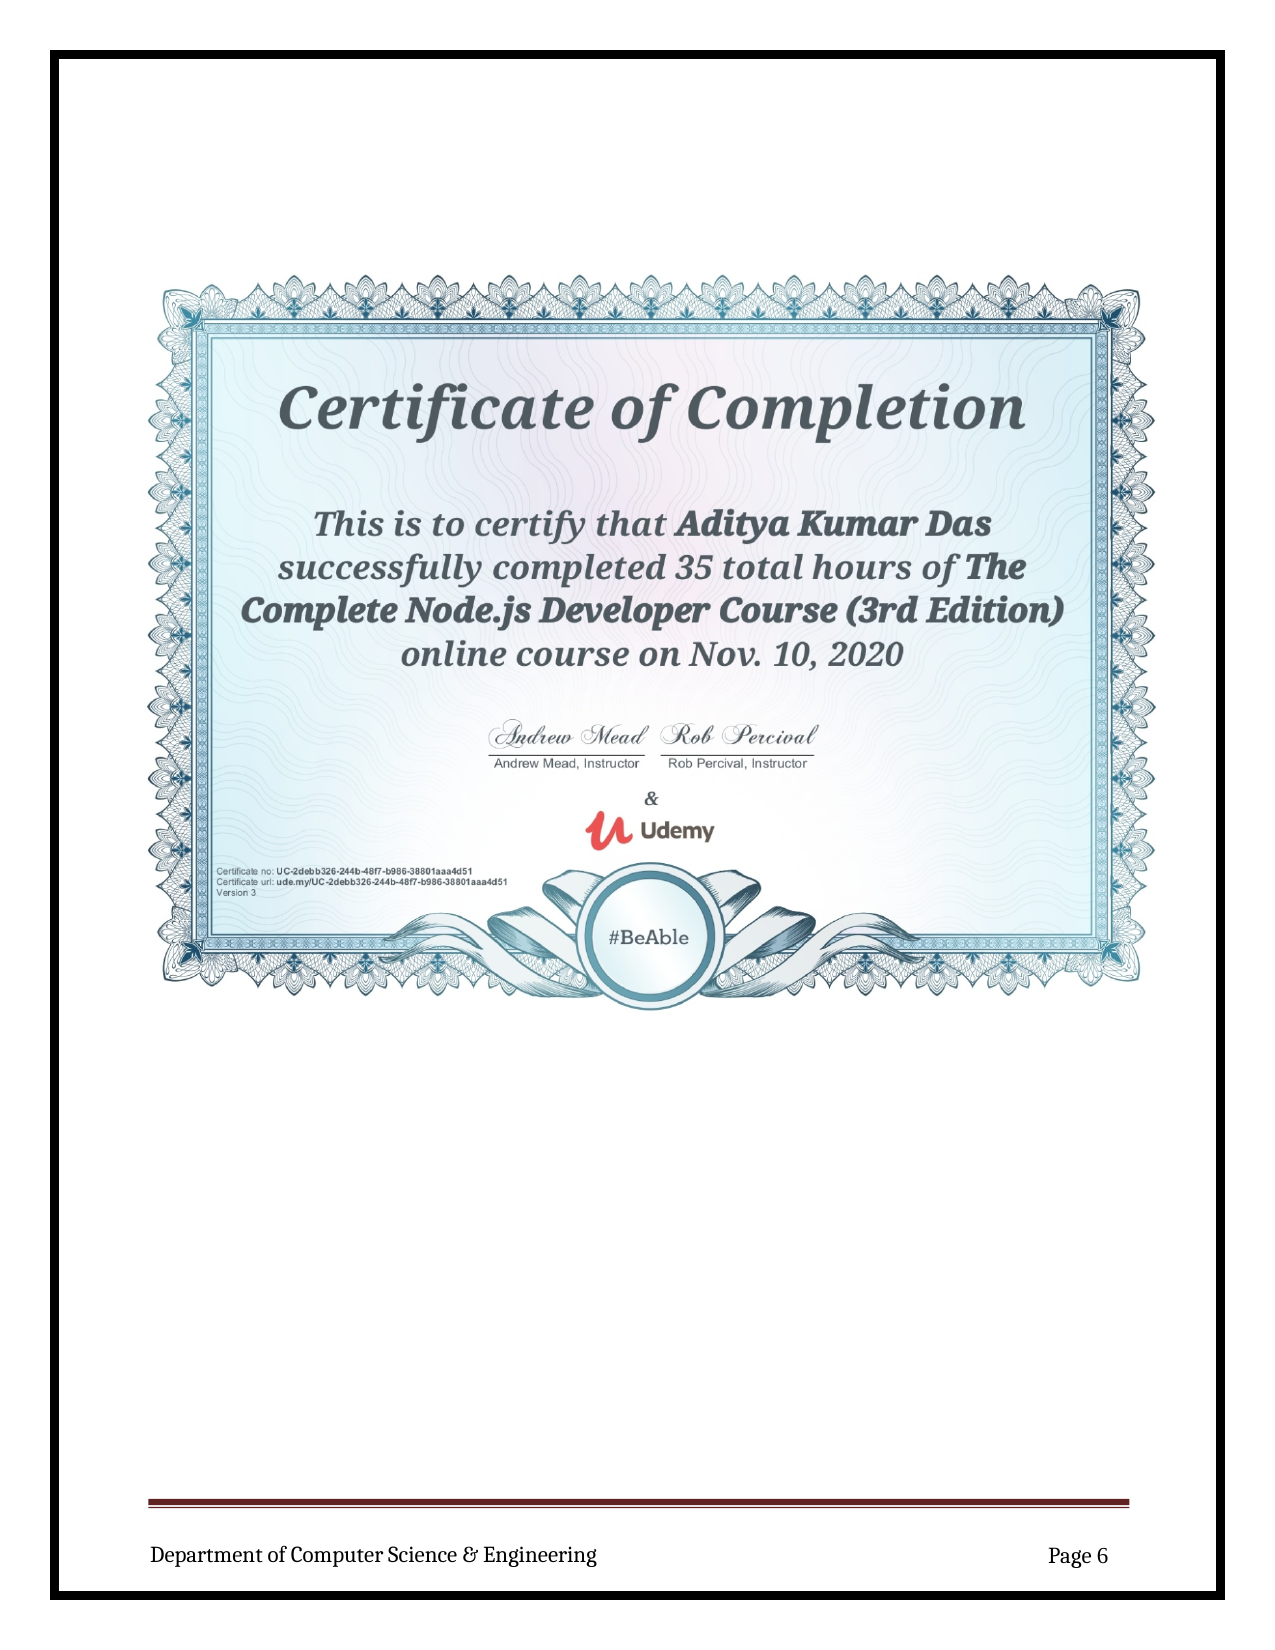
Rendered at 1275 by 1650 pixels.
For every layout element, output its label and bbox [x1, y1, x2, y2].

picture [118, 240, 1184, 1032]
